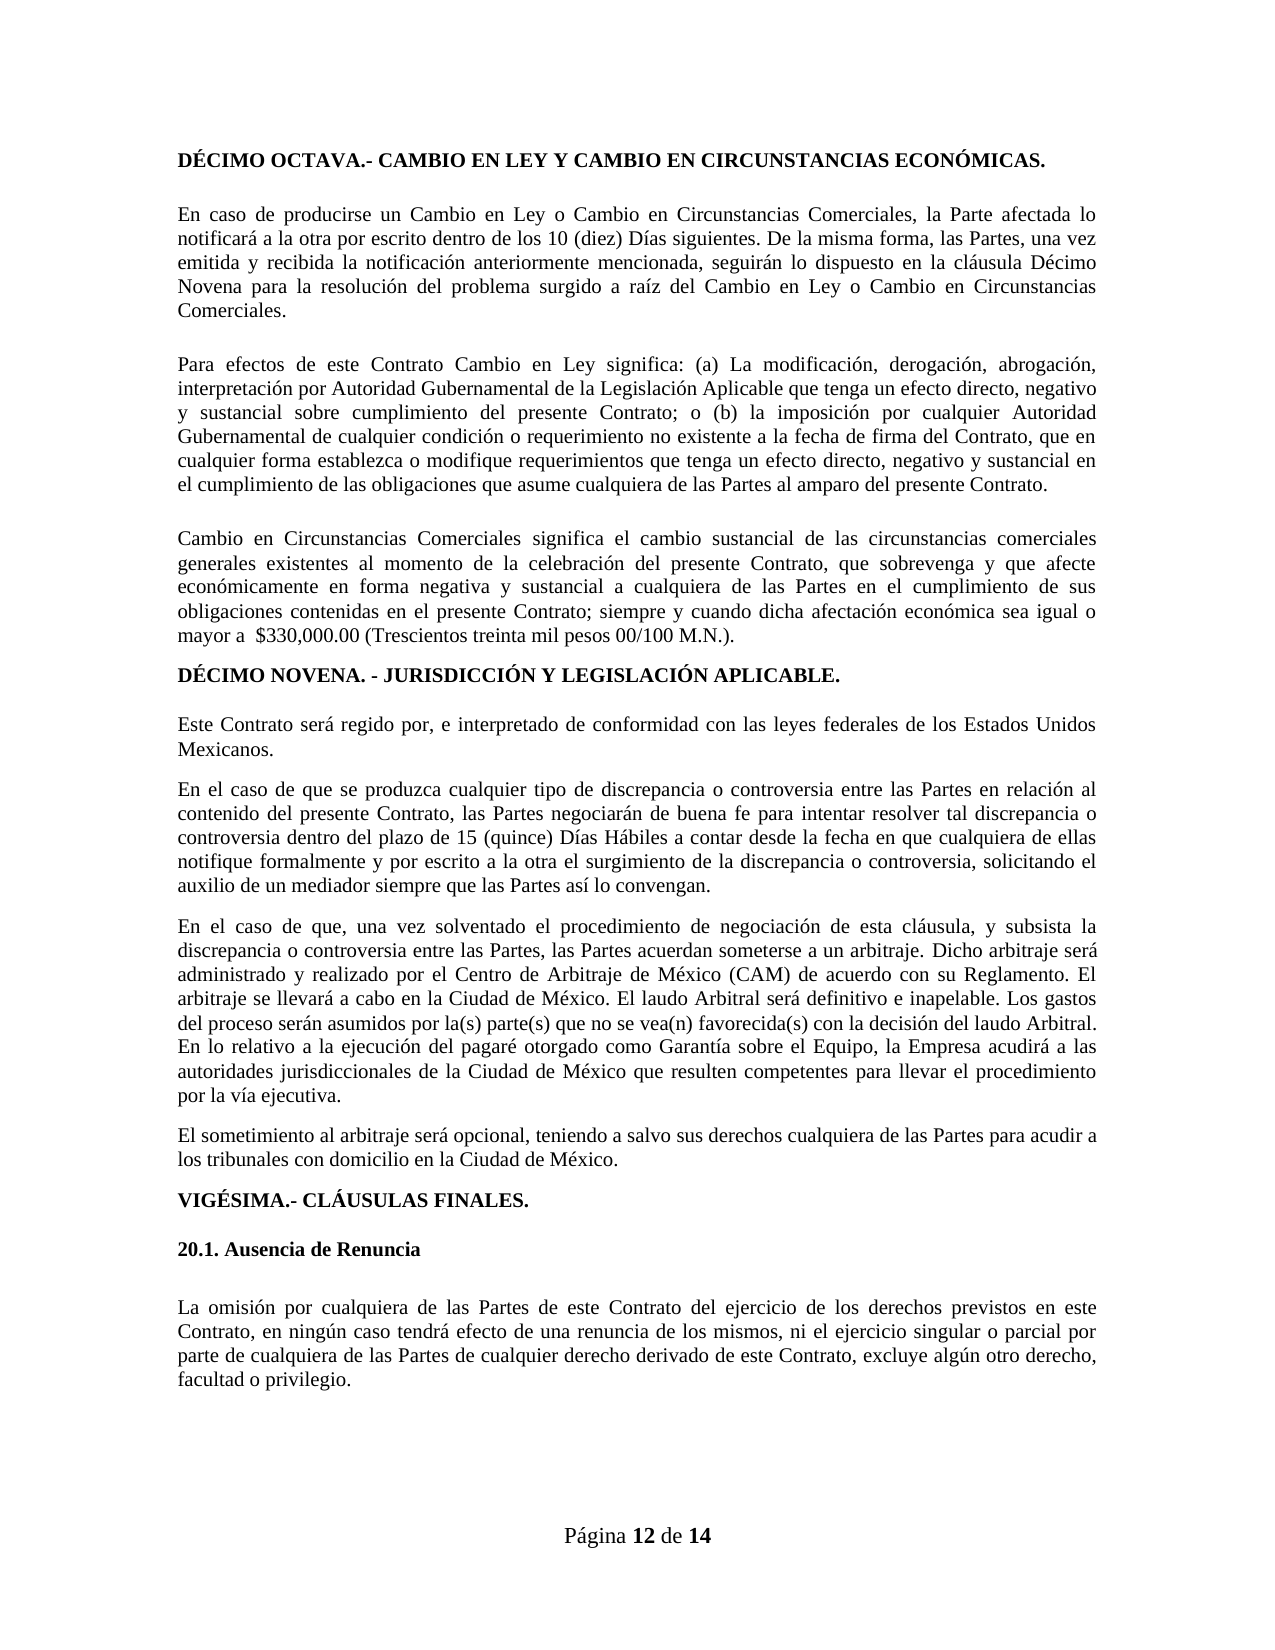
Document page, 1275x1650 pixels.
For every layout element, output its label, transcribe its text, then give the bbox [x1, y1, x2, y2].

subtitle VIGÉSIMA.- CLÁUSULAS FINALES. [177, 1188, 1098, 1212]
text La omisión por cualquiera de las Partes de este Contrato del ejercicio de los derechos previstos en este Contrato, en ningún caso tendrá efecto de una renuncia de los mismos, ni el ejercicio singular o parcial por parte de cualquiera de las Partes de cualquier derecho derivado de este Contrato, excluye algún otro derecho, facultad o privilegio. [177, 1295, 1098, 1391]
text Cambio en Circunstancias Comerciales significa el cambio sustancial de las circunstancias comerciales generales existentes al momento de la celebración del presente Contrato, que sobrevenga y que afecte económicamente en forma negativa y sustancial a cualquiera de las Partes en el cumplimiento de sus obligaciones contenidas en el presente Contrato; siempre y cuando dicha afectación económica sea igual o mayor a $330,000.00 (Trescientos treinta mil pesos 00/100 M.N.). [177, 526, 1098, 647]
subtitle 20.1. Ausencia de Renuncia [177, 1237, 1098, 1261]
text Este Contrato será regido por, e interpretado de conformidad con las leyes federales de los Estados Unidos Mexicanos. [177, 712, 1098, 761]
text Para efectos de este Contrato Cambio en Ley significa: (a) La modificación, derogación, abrogación, interpretación por Autoridad Gubernamental de la Legislación Aplicable que tenga un efecto directo, negativo y sustancial sobre cumplimiento del presente Contrato; o (b) la imposición por cualquier Autoridad Gubernamental de cualquier condición o requerimiento no existente a la fecha de firma del Contrato, que en cualquier forma establezca o modifique requerimientos que tenga un efecto directo, negativo y sustancial en el cumplimiento de las obligaciones que asume cualquiera de las Partes al amparo del presente Contrato. [177, 352, 1098, 496]
subtitle DÉCIMO OCTAVA.- CAMBIO EN LEY Y CAMBIO EN CIRCUNSTANCIAS ECONÓMICAS. [177, 148, 1098, 172]
text En el caso de que se produzca cualquier tipo de discrepancia o controversia entre las Partes en relación al contenido del presente Contrato, las Partes negociarán de buena fe para intentar resolver tal discrepancia o controversia dentro del plazo de 15 (quince) Días Hábiles a contar desde la fecha en que cualquiera de ellas notifique formalmente y por escrito a la otra el surgimiento de la discrepancia o controversia, solicitando el auxilio de un mediador siempre que las Partes así lo convengan. [177, 777, 1098, 897]
text En caso de producirse un Cambio en Ley o Cambio en Circunstancias Comerciales, la Parte afectada lo notificará a la otra por escrito dentro de los 10 (diez) Días siguientes. De la misma forma, las Partes, una vez emitida y recibida la notificación anteriormente mencionada, seguirán lo dispuesto en la cláusula Décimo Novena para la resolución del problema surgido a raíz del Cambio en Ley o Cambio en Circunstancias Comerciales. [177, 202, 1098, 322]
subtitle DÉCIMO NOVENA. - JURISDICCIÓN Y LEGISLACIÓN APLICABLE. [177, 663, 1098, 687]
text En el caso de que, una vez solventado el procedimiento de negociación de esta cláusula, y subsista la discrepancia o controversia entre las Partes, las Partes acuerdan someterse a un arbitraje. Dicho arbitraje será administrado y realizado por el Centro de Arbitraje de México (CAM) de acuerdo con su Reglamento. El arbitraje se llevará a cabo en la Ciudad de México. El laudo Arbitral será definitivo e inapelable. Los gastos del proceso serán asumidos por la(s) parte(s) que no se vea(n) favorecida(s) con la decisión del laudo Arbitral. En lo relativo a la ejecución del pagaré otorgado como Garantía sobre el Equipo, la Empresa acudirá a las autoridades jurisdiccionales de la Ciudad de México que resulten competentes para llevar el procedimiento por la vía ejecutiva. [177, 914, 1098, 1107]
text El sometimiento al arbitraje será opcional, teniendo a salvo sus derechos cualquiera de las Partes para acudir a los tribunales con domicilio en la Ciudad de México. [177, 1123, 1098, 1171]
